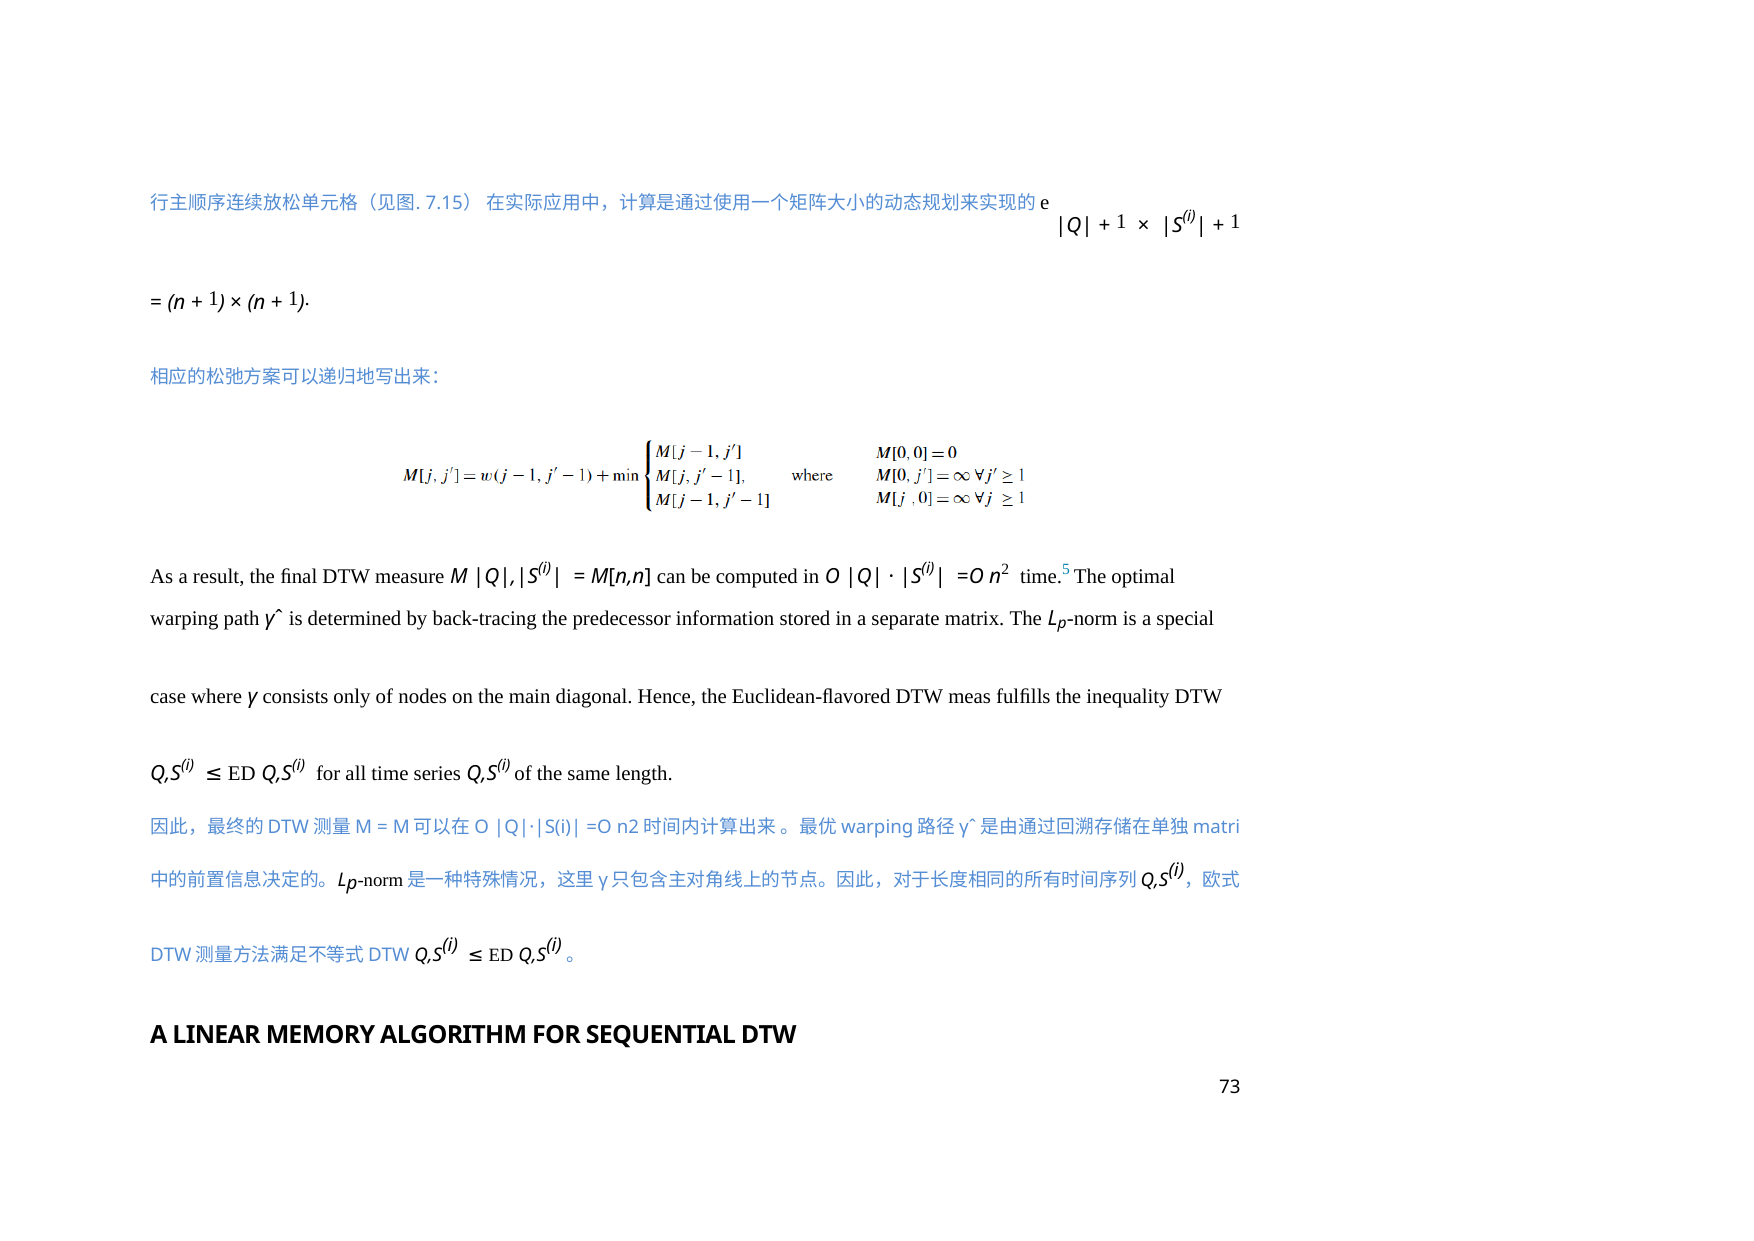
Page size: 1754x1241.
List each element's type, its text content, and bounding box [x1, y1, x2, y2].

text 相应的松弛方案可以递归地写出来： [150, 362, 1240, 389]
text A LINEAR MEMORY ALGORITHM FOR SEQUENTIAL DTW [150, 1022, 1240, 1049]
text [150, 187, 1240, 315]
text As a result, the ﬁnal DTW measure M |Q|,|S(i)| = M[n,n] can be computed in O |Q| · |S(i)| =O n2 time.5 The optimal warping path γˆ is determined by back-tracing the predecessor information stored in a separate matrix. The Lp-norm is a special case where γ consists only of nodes on the main diagonal. Hence, the Euclidean-ﬂavored DTW meas fulﬁlls the inequality DTW Q,S(i) ≤ ED Q,S(i) for all time series Q,S(i) of the same length. [150, 556, 1240, 786]
text 因此，最终的DTW测量M = M可以在O |Q|·|S(i)| =O n2时间内计算出来 。最优warping路径γˆ是由通过回溯存储在单独matri中的前置信息决定的。Lp-norm是一种特殊情况，这里γ只包含主对角线上的节点。因此，对于长度相同的所有时间序列Q,S(i)，欧式DTW测量方法满足不等式DTW Q,S(i) ≤ ED Q,S(i) 。 [150, 812, 1240, 967]
